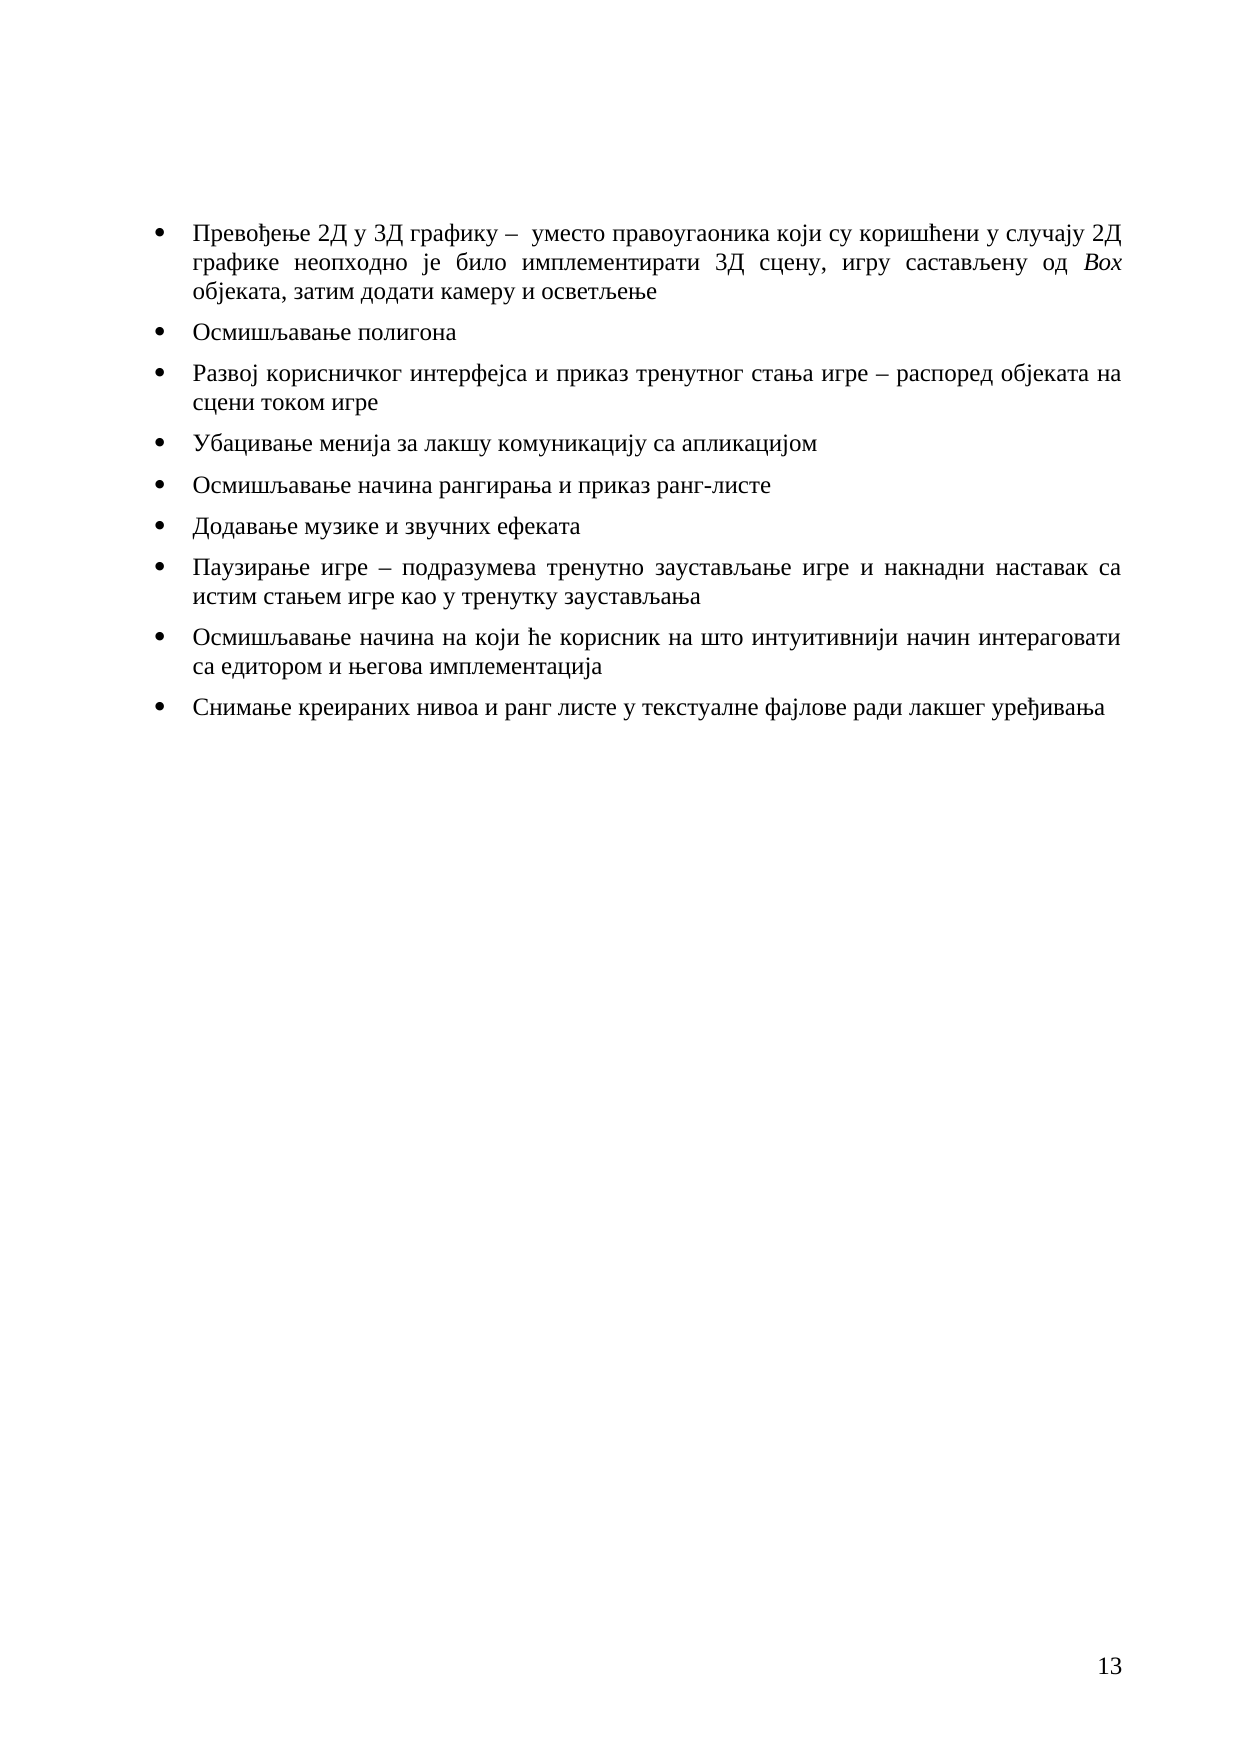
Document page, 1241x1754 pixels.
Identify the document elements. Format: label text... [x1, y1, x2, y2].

list Додавање музике и звучних ефеката [155, 511, 1122, 540]
list Развој корисничког интерфејса и приказ тренутног стања игре – распоред објеката на сцени током игре [155, 358, 1122, 416]
list Осмишљавање начина рангирања и приказ ранг-листе [155, 470, 1122, 498]
list Снимање креираних нивоа и ранг листе у текстуалне фајлове ради лакшег уређивања [155, 692, 1122, 721]
list Убацивање менија за лакшу комуникацију са апликацијом [155, 428, 1122, 457]
list Осмишљавање полигона [155, 317, 1122, 346]
list Паузирање игре – подразумева тренутно заустављање игре и накнадни наставак са истим стањем игре као у тренутку заустављања [155, 552, 1122, 610]
list Осмишљавање начина на који ће корисник на што интуитивнији начин интераговати са едитором и његова имплементација [155, 622, 1122, 680]
list Превођење 2Д у 3Д графику – уместо правоугаоника који су коришћени у случају 2Д графике неопходно је било имплементирати 3Д сцену, игру састављену од Box објеката, затим додати камеру и осветљење [155, 218, 1122, 305]
